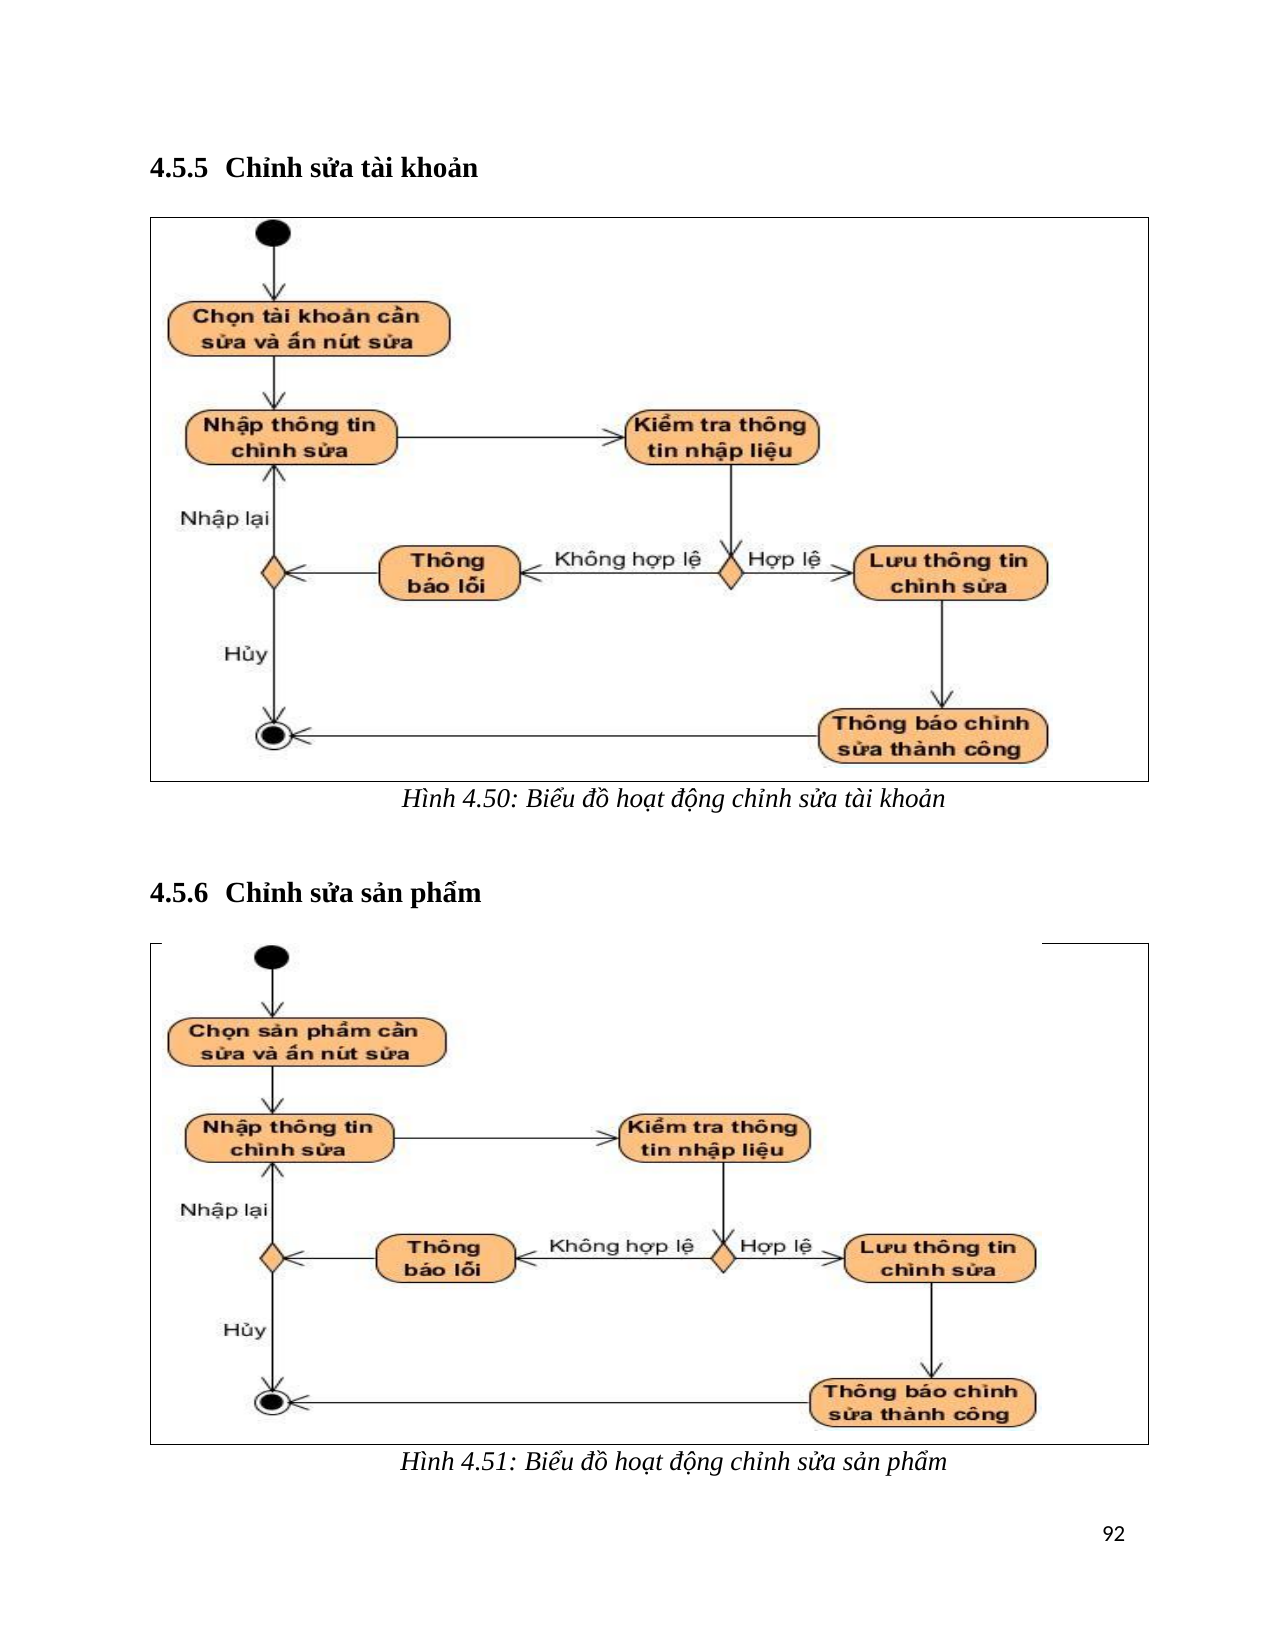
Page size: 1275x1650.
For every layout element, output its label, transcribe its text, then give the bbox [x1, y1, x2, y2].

list Chỉnh sửa tài khoản [150, 150, 1125, 183]
text Hình 4.50: Biểu đồ hoạt động chỉnh sửa tài khoản [225, 782, 1125, 813]
table_header [151, 944, 1148, 1443]
picture [161, 943, 1042, 1431]
picture [161, 218, 1053, 768]
list Chỉnh sửa sản phẩm [150, 876, 1125, 909]
text Hình 4.51: Biểu đồ hoạt động chỉnh sửa sản phẩm [225, 1445, 1125, 1476]
table_header [151, 218, 1148, 781]
